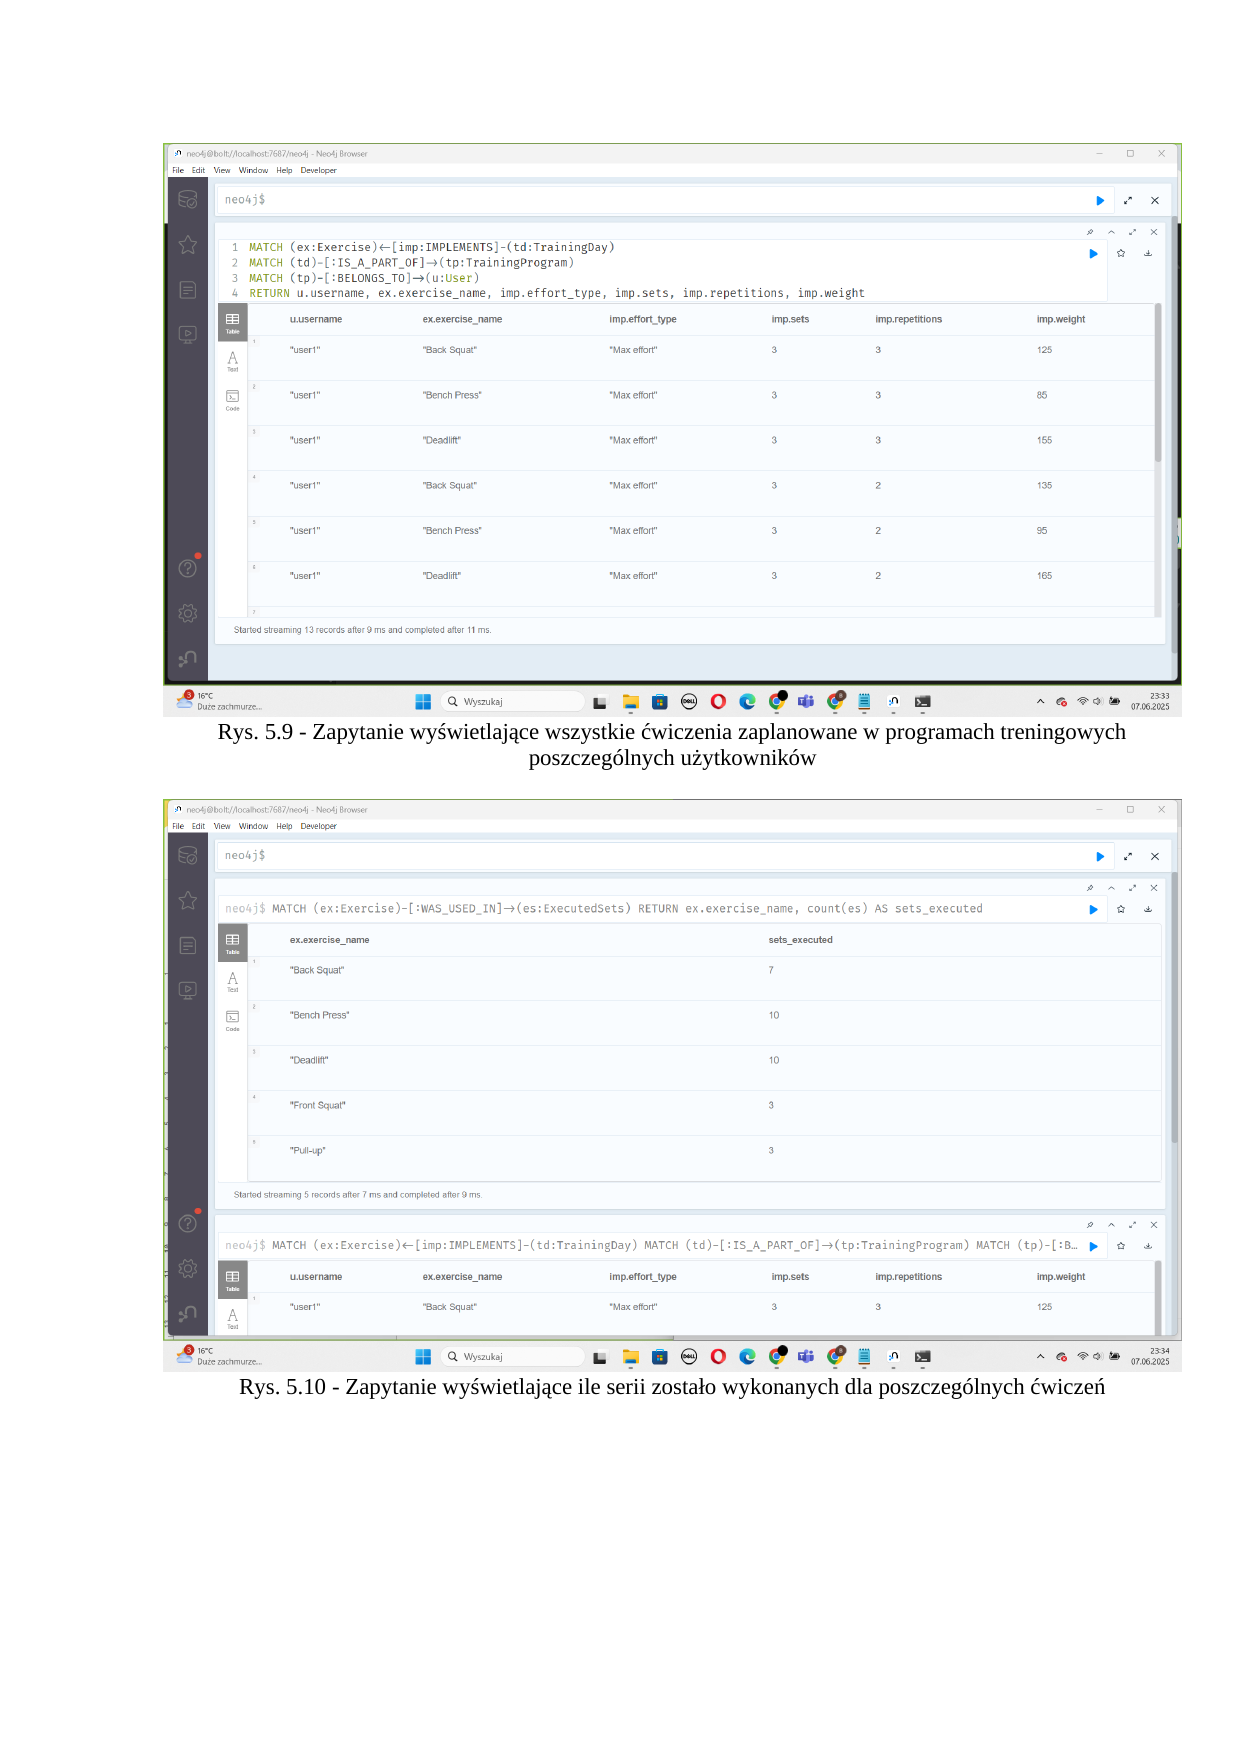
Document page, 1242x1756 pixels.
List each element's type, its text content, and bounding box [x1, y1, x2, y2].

picture [163, 143, 1182, 717]
text Rys. 5.9 - Zapytanie wyświetlające wszystkie ćwiczenia zaplanowane w programach treningowych poszczególnych użytkowników [162, 718, 1183, 771]
picture [163, 799, 1182, 1372]
text Rys. 5.10 - Zapytanie wyświetlające ile serii zostało wykonanych dla poszczególnych ćwiczeń [162, 1373, 1183, 1399]
